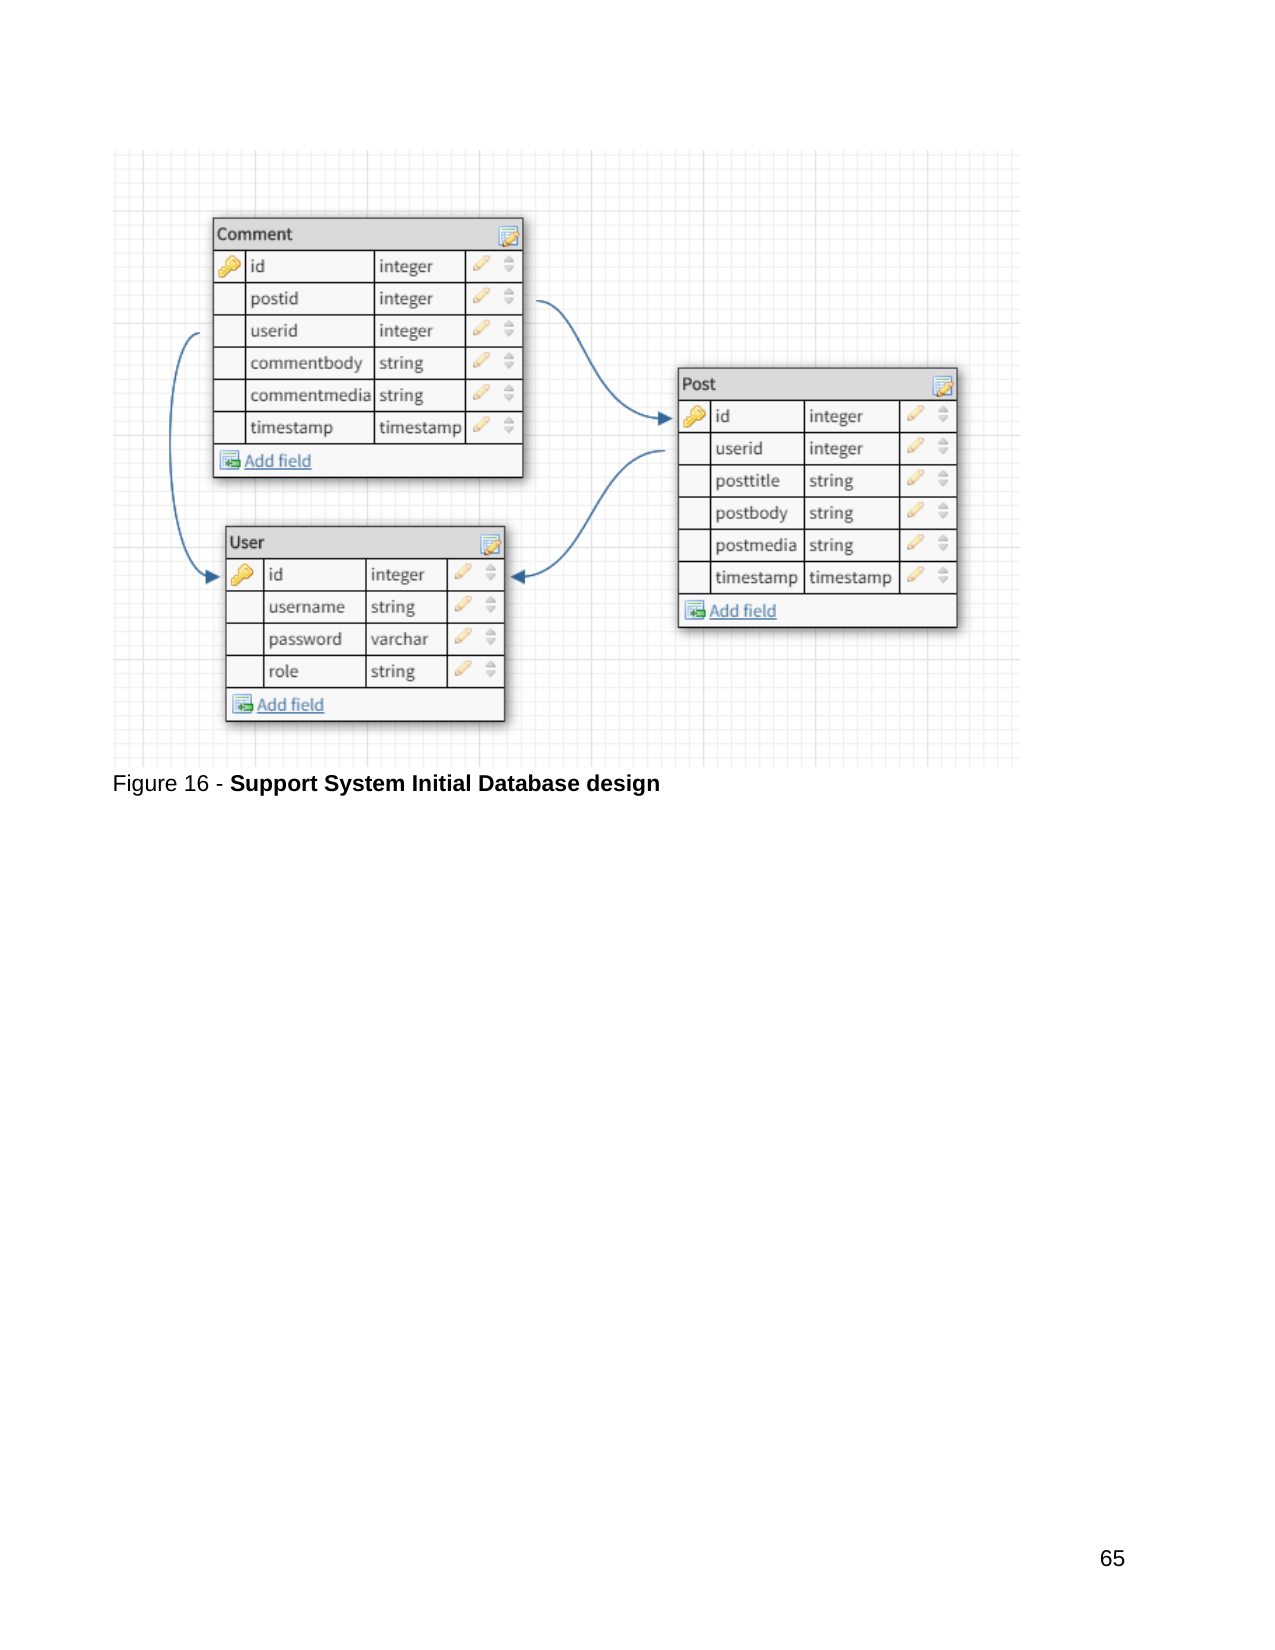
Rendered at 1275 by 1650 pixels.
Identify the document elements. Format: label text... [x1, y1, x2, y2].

text Figure 16 - Support System Initial Database design [112, 770, 1125, 797]
picture [112, 150, 1021, 767]
